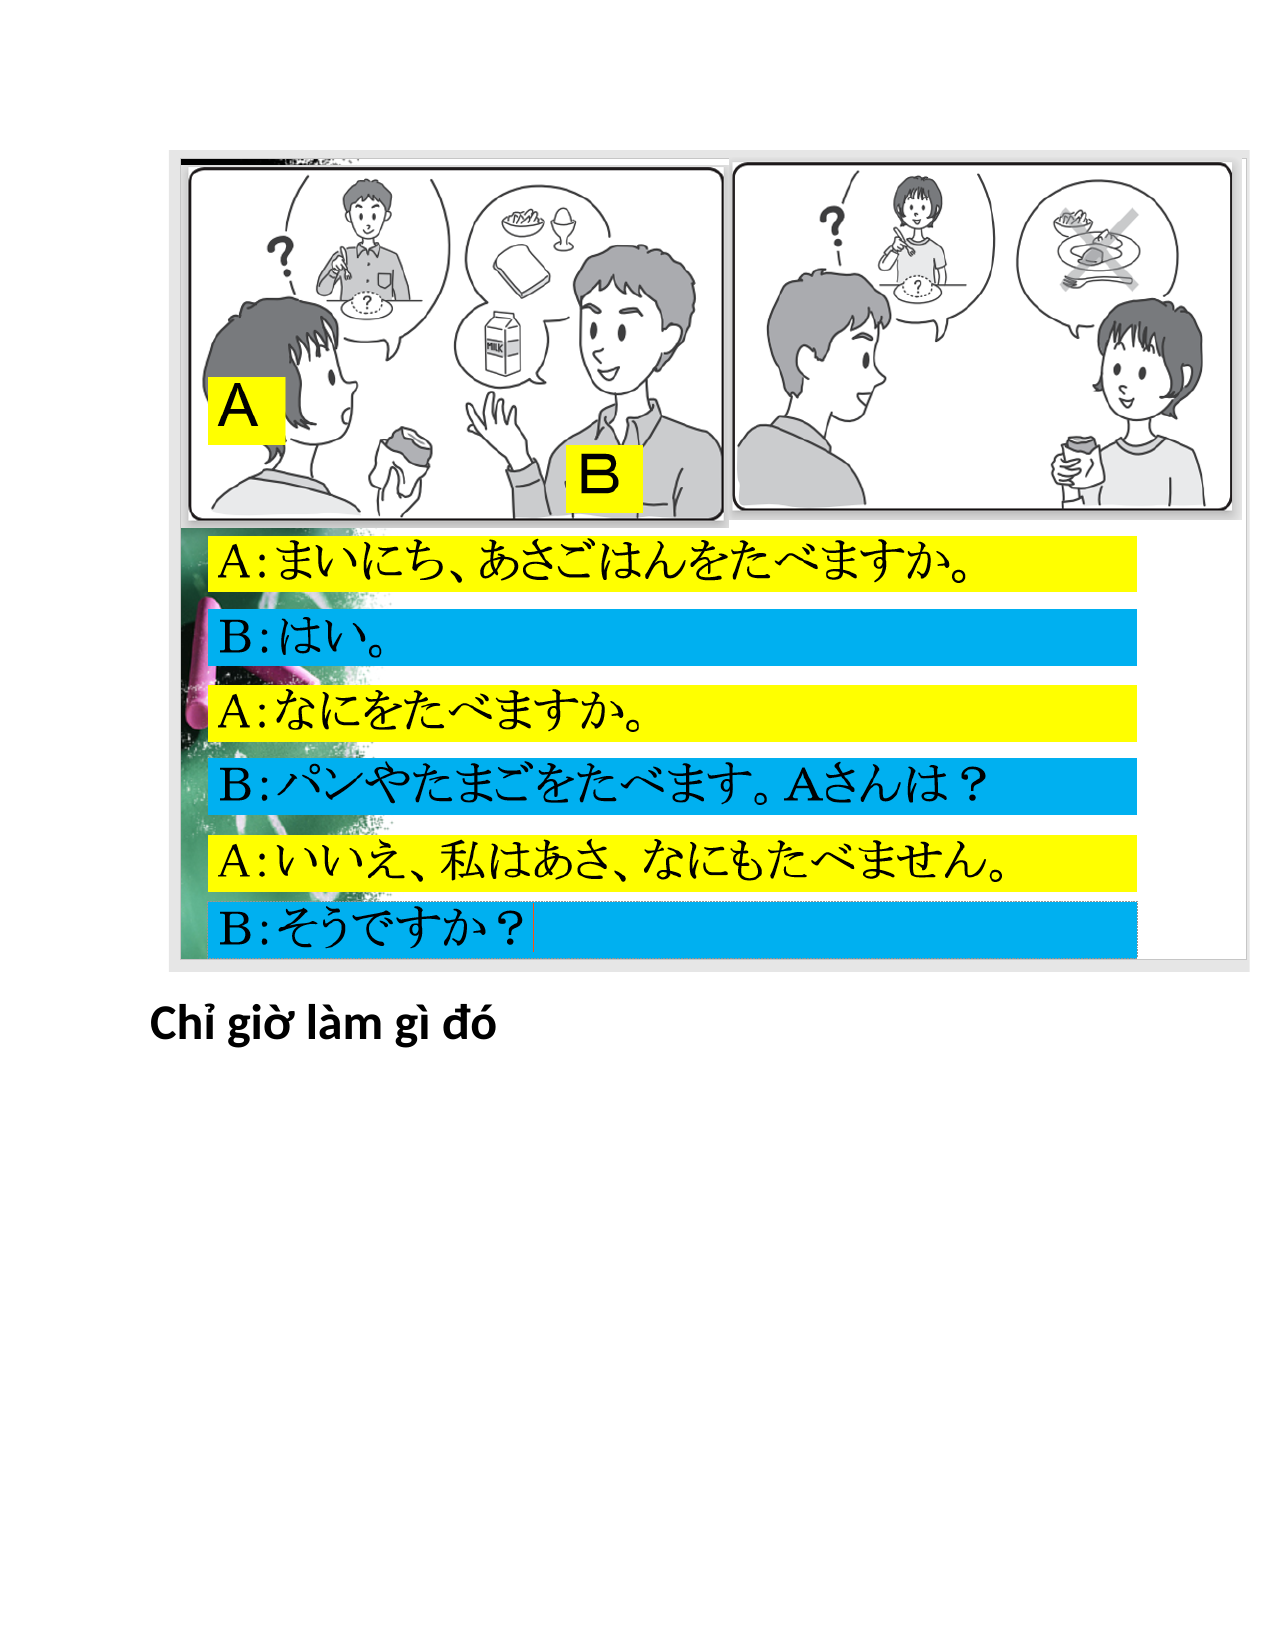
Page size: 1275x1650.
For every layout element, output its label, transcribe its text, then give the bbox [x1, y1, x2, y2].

text Chỉ giờ làm gì đó [150, 991, 1125, 1052]
